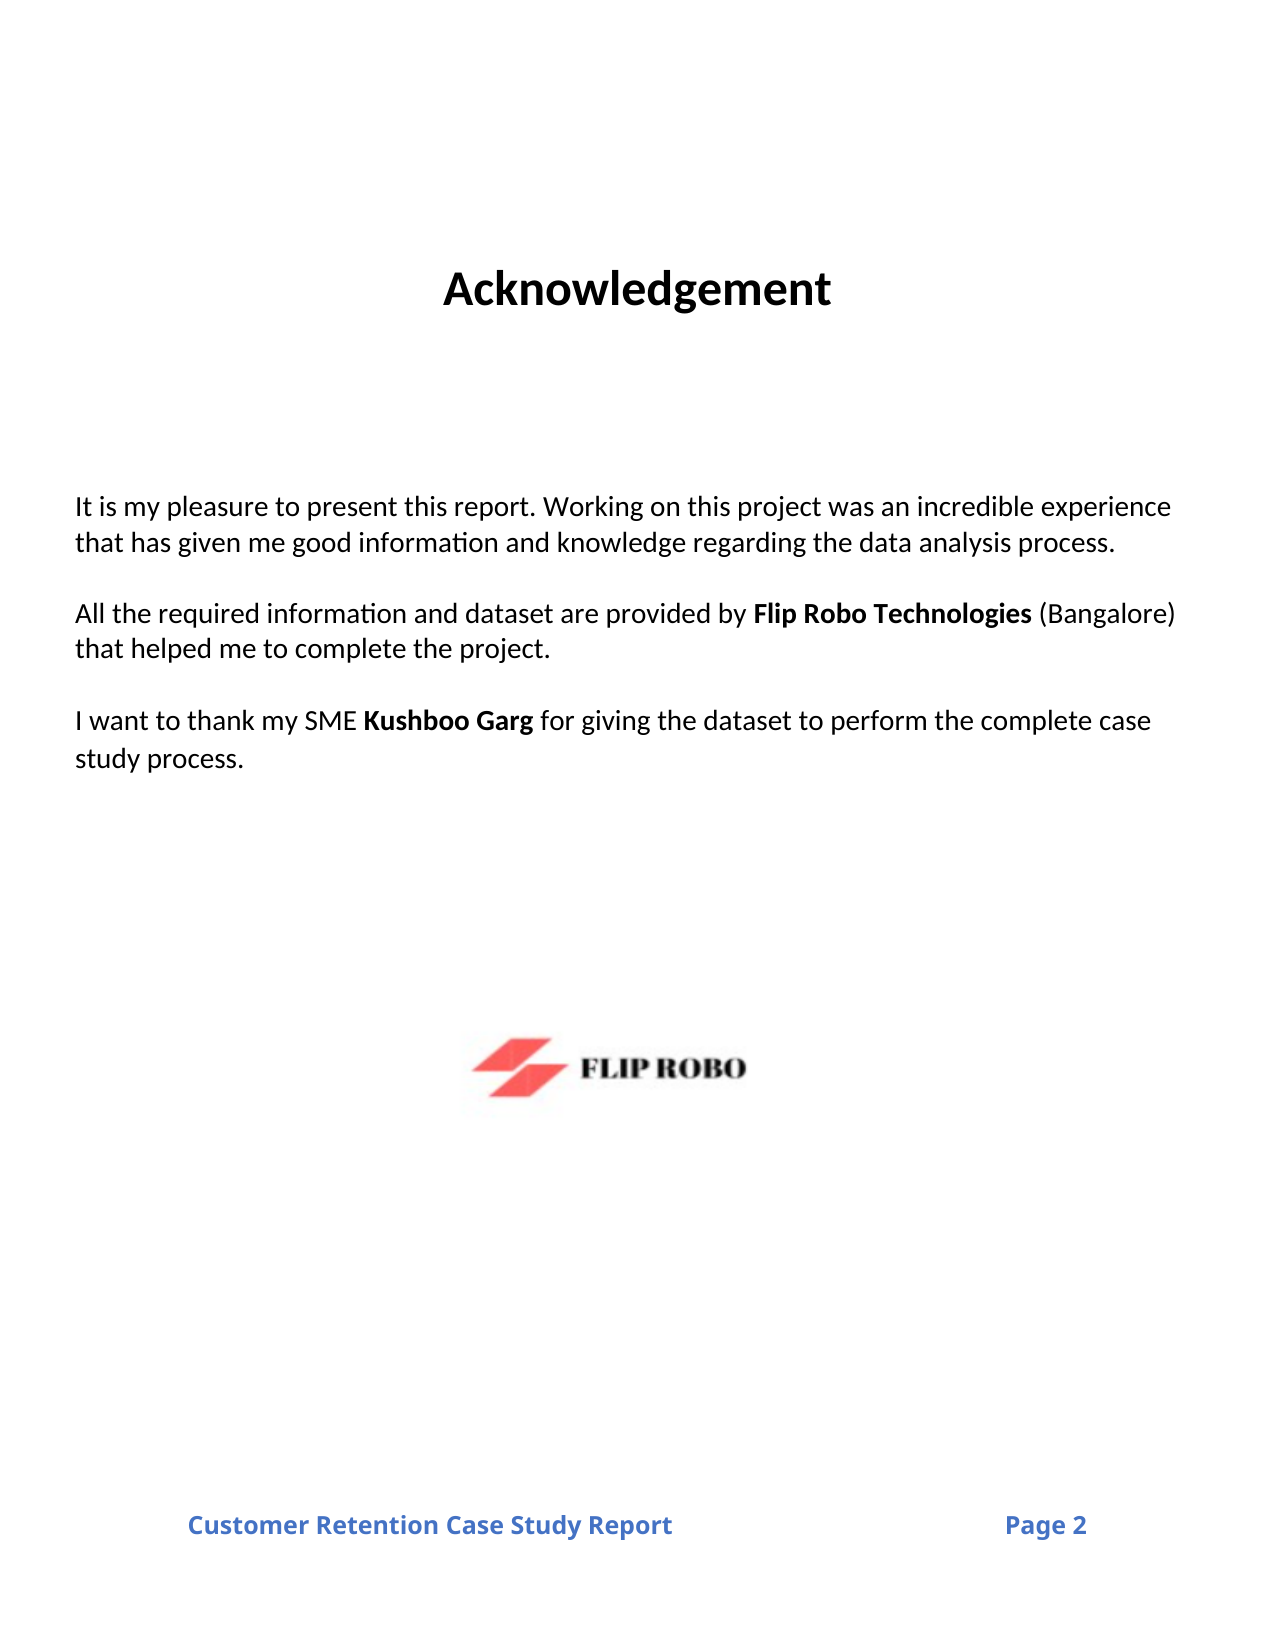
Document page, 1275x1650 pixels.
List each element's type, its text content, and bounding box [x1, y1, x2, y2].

text I want to thank my SME Kushboo Garg for giving the dataset to perform the complete case study process. [75, 702, 1200, 776]
text Acknowledgement [75, 257, 1200, 318]
text All the required information and dataset are provided by Flip Robo Technologies (Bangalore) that helped me to complete the project. [75, 595, 1200, 666]
picture [432, 894, 843, 1242]
text It is my pleasure to present this report. Working on this project was an incredible experience that has given me good information and knowledge regarding the data analysis process. [75, 488, 1200, 559]
